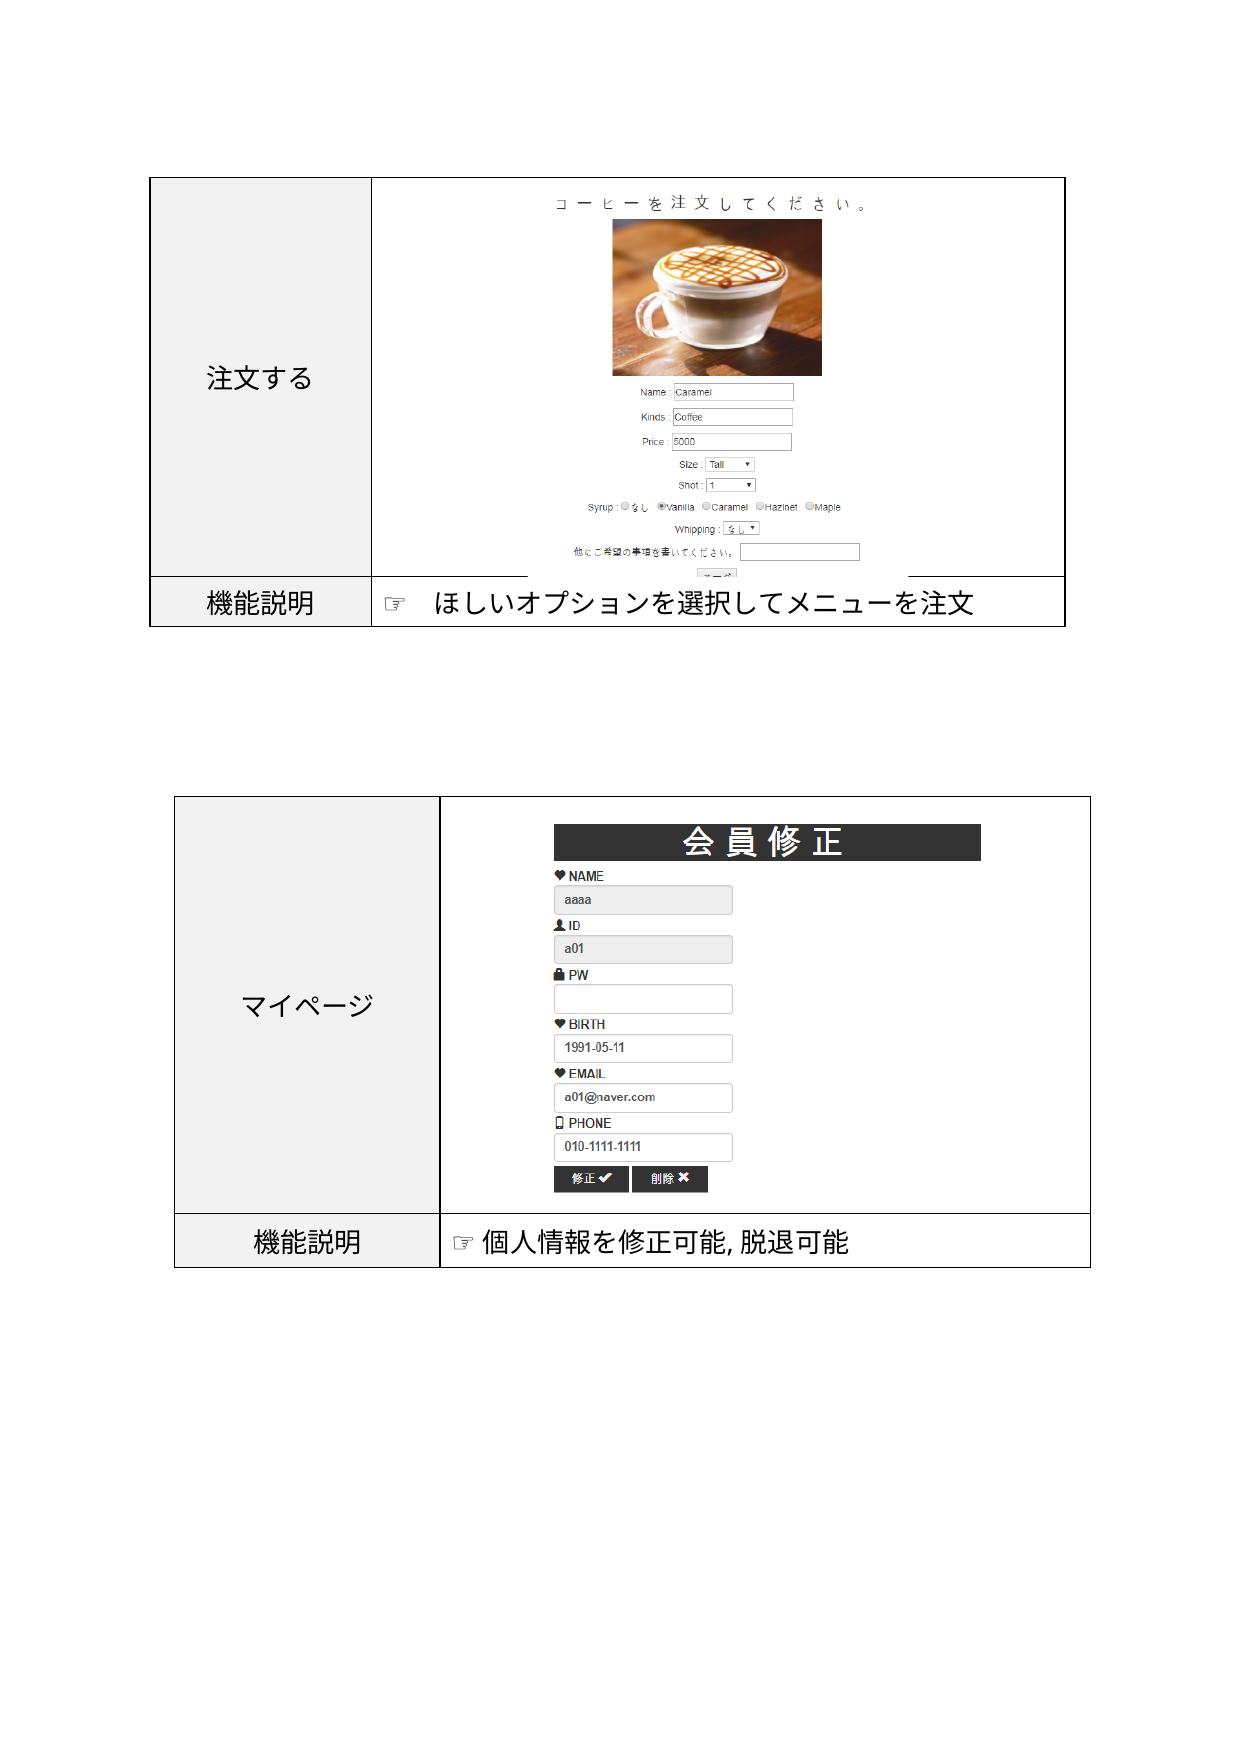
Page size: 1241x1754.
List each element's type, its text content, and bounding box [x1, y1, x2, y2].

picture [522, 797, 1009, 1213]
table_cell ☞ ほしいオプションを選択してメニューを注文 [372, 577, 1064, 626]
table_header [1009, 797, 1090, 1212]
table_header 注文する [151, 178, 371, 576]
picture [527, 178, 909, 577]
table_cell 機能説明 [151, 577, 371, 626]
table_cell ☞ 個人情報を修正可能, 脱退可能 [441, 1214, 1090, 1267]
table_header [909, 178, 1064, 576]
table_header [441, 797, 522, 1212]
table_cell 機能説明 [175, 1214, 439, 1267]
table_header [372, 178, 527, 576]
table_header マイページ [175, 797, 439, 1212]
